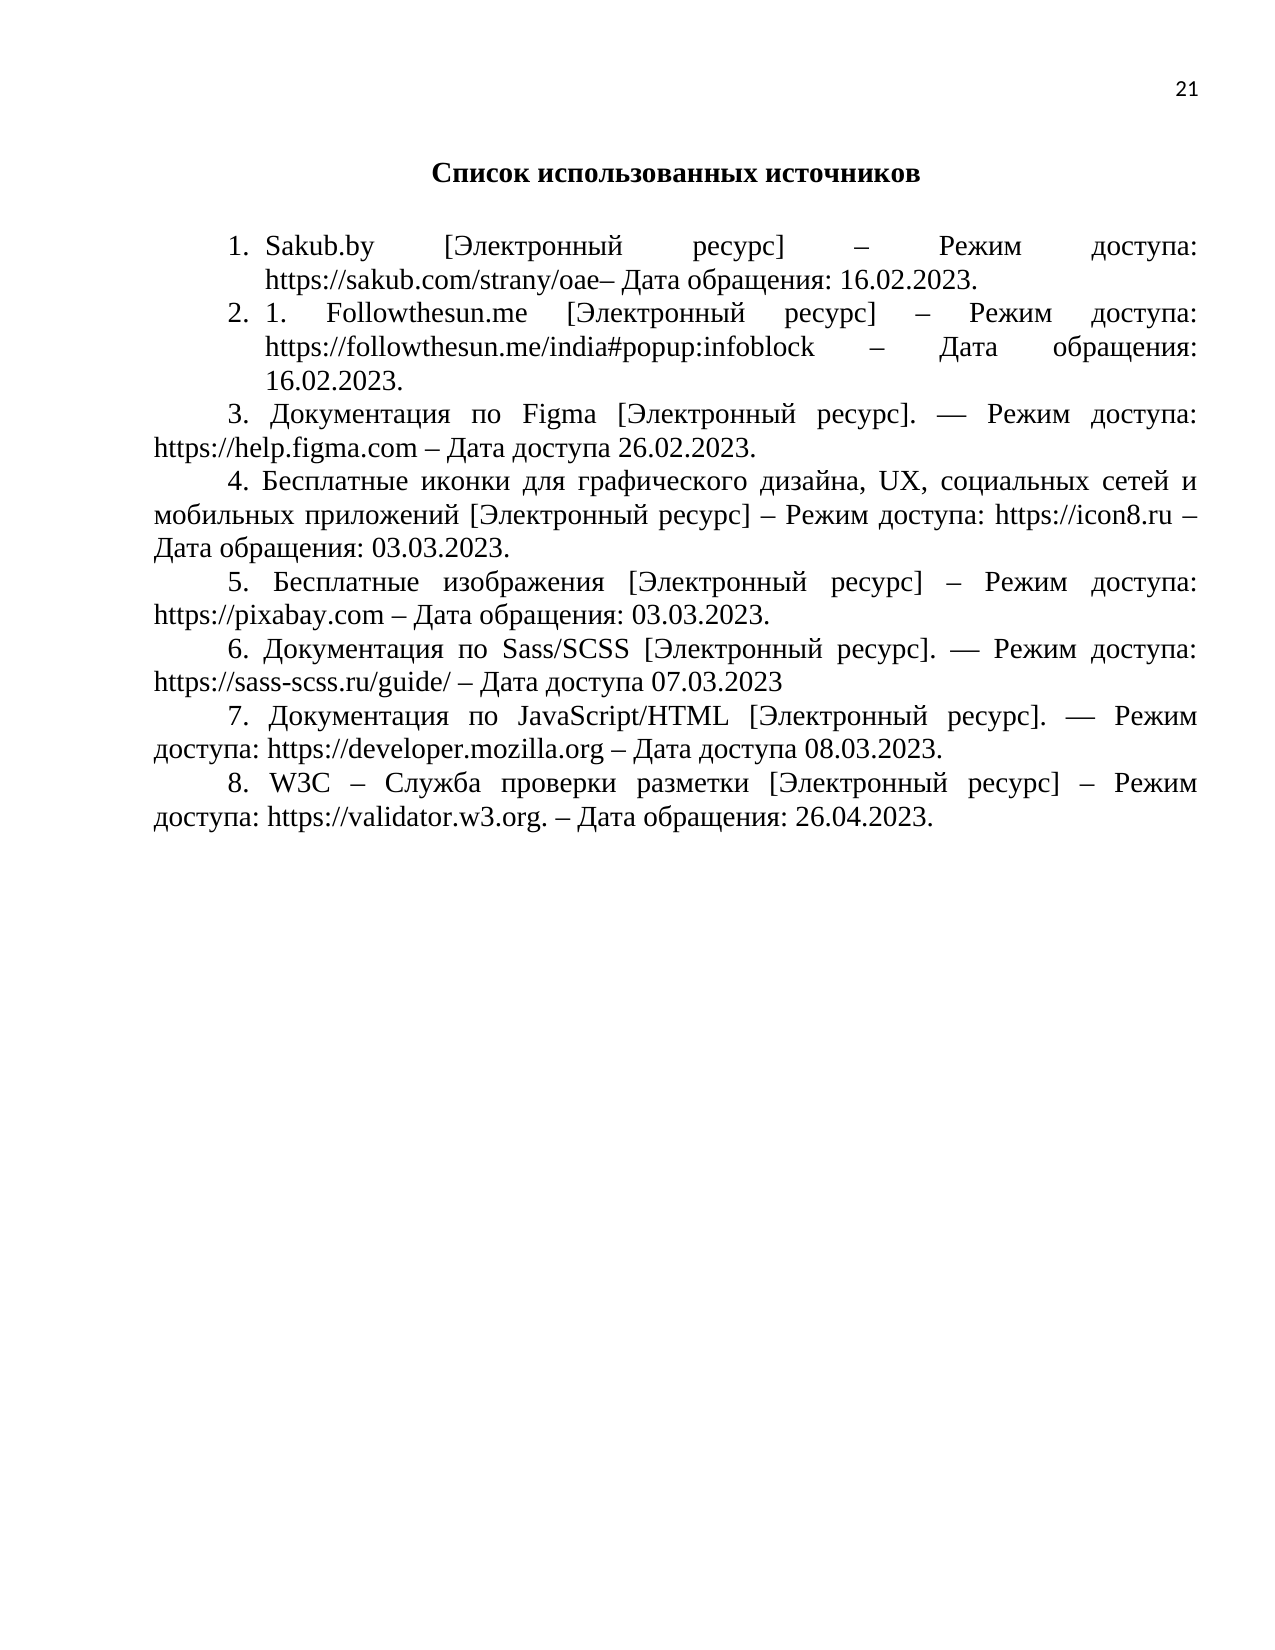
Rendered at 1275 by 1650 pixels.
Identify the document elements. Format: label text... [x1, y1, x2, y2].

subtitle Список использованных источников [153, 155, 1198, 188]
text 7. Документация по JavaScript/HTML [Электронный ресурс]. — Режим доступа: https://developer.mozilla.org – Дата доступа 08.03.2023. [153, 698, 1198, 765]
text 8. W3C – Служба проверки разметки [Электронный ресурс] – Режим доступа: https://validator.w3.org. – Дата обращения: 26.04.2023. [153, 765, 1198, 832]
text 3. Документация по Figma [Электронный ресурс]. — Режим доступа: https://help.figma.com – Дата доступа 26.02.2023. [153, 396, 1198, 463]
list Sakub.by [Электронный ресурс] – Режим доступа: https://sakub.com/strany/oae– Дата обращения: 16.02.2023. [227, 228, 1198, 296]
text 6. Документация по Sass/SCSS [Электронный ресурс]. — Режим доступа: https://sass-scss.ru/guide/ – Дата доступа 07.03.2023 [153, 631, 1198, 698]
list 1. Followthesun.me [Электронный ресурс] – Режим доступа: https://followthesun.me/india#popup:infoblock – Дата обращения: 16.02.2023. [227, 296, 1198, 396]
text 5. Бесплатные изображения [Электронный ресурс] – Режим доступа: https://pixabay.com – Дата обращения: 03.03.2023. [153, 564, 1198, 631]
text 4. Бесплатные иконки для графического дизайна, UX, социальных сетей и мобильных приложений [Электронный ресурс] – Режим доступа: https://icon8.ru – Дата обращения: 03.03.2023. [153, 463, 1198, 564]
